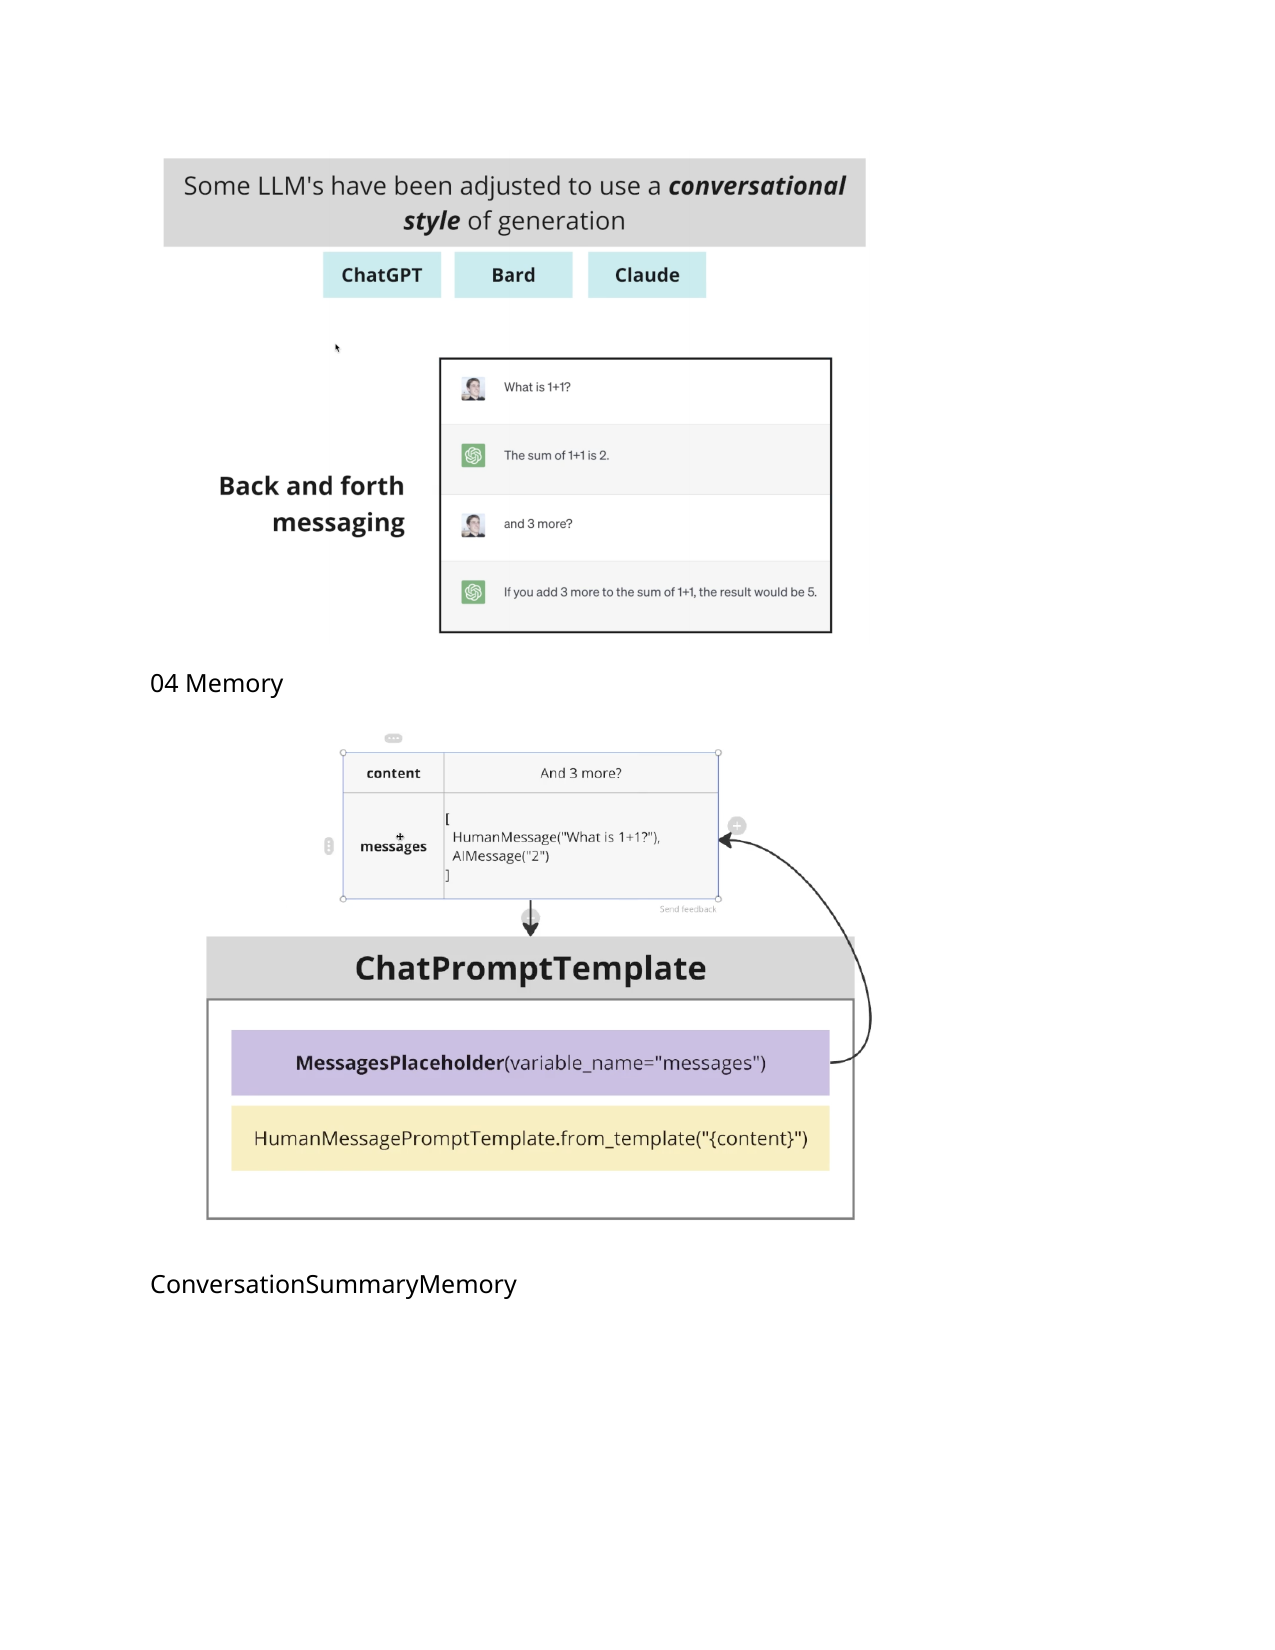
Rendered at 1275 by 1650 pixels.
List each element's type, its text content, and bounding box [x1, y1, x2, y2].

text ConversationSummaryMemory [150, 1267, 1125, 1301]
picture [150, 150, 870, 644]
text 04 Memory [150, 665, 1125, 699]
picture [150, 721, 901, 1245]
